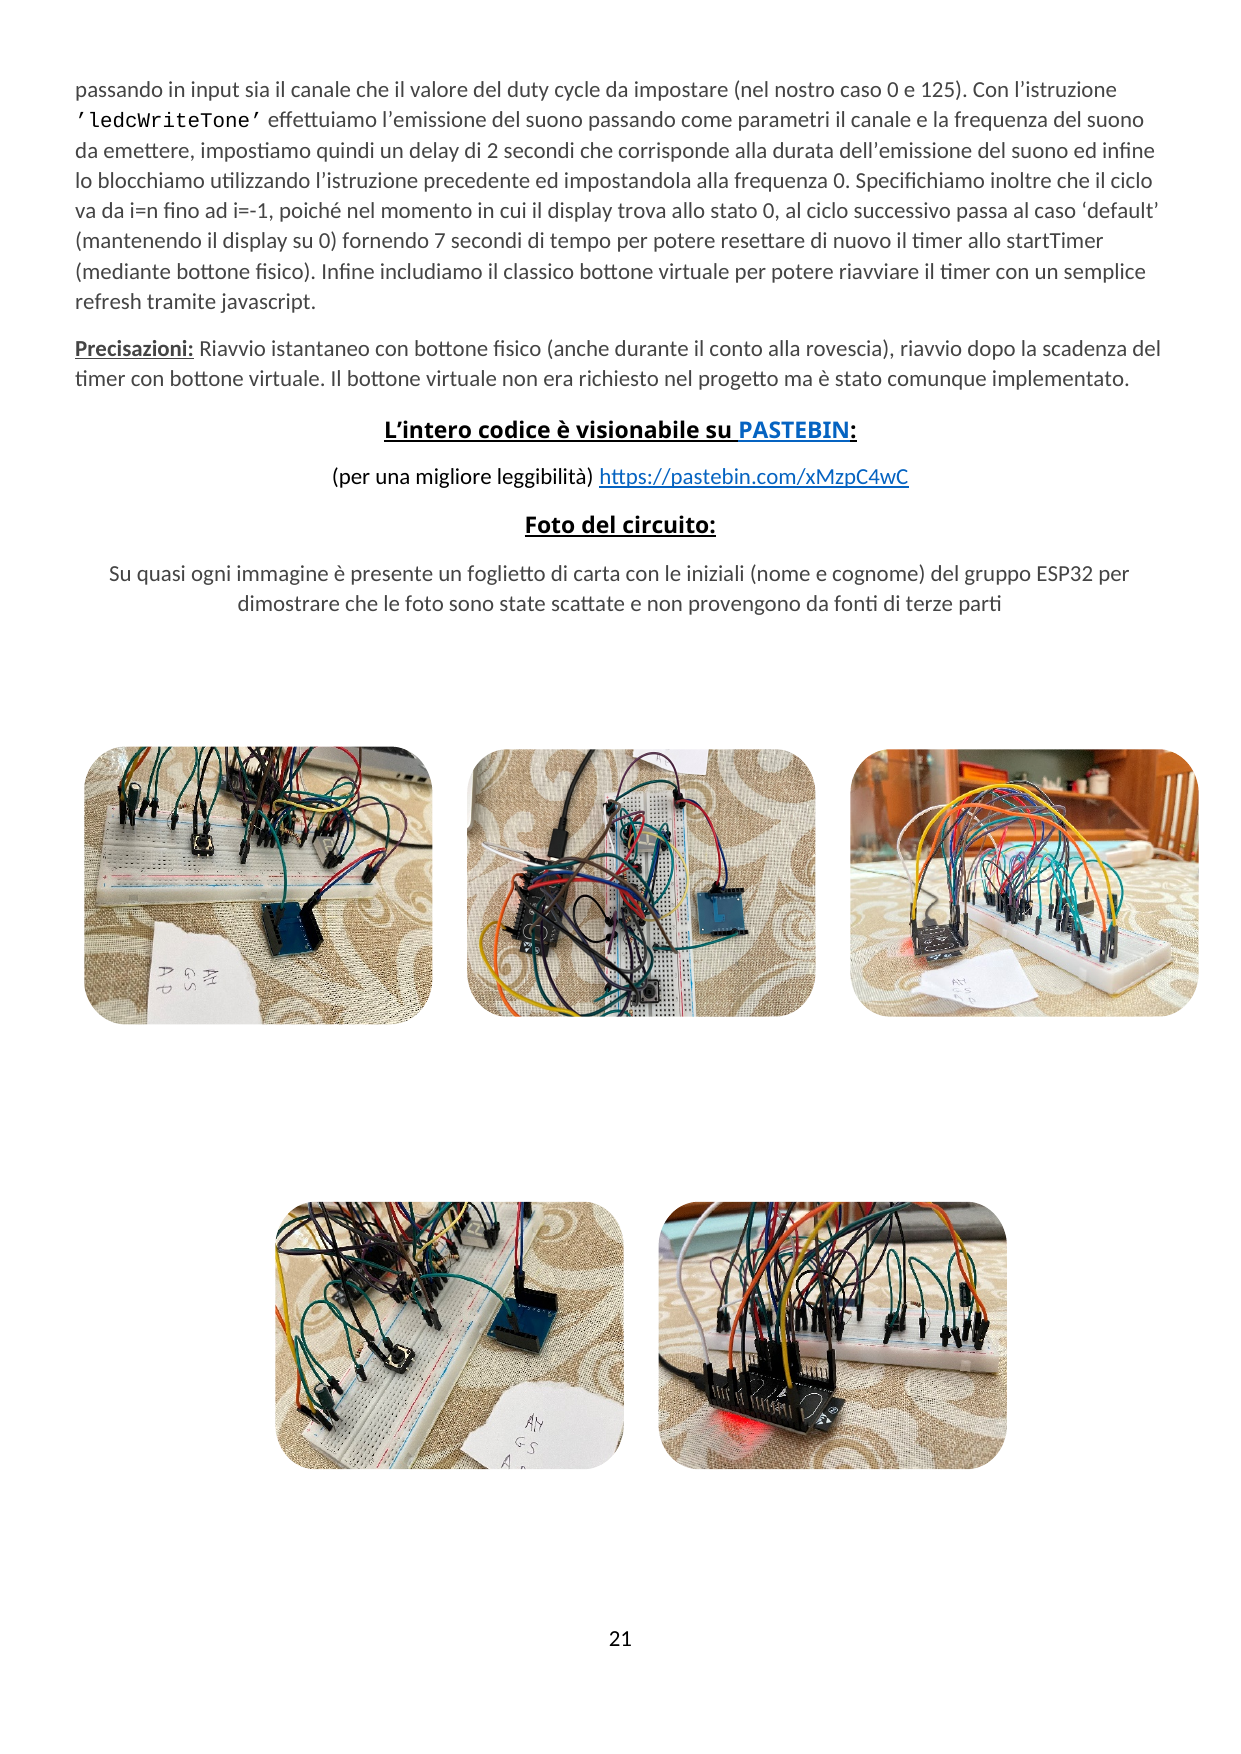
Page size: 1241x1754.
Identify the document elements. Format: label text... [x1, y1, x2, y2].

text (per una migliore leggibilità) https://pastebin.com/xMzpC4wC [75, 462, 1165, 490]
picture [467, 749, 816, 1017]
picture [658, 1201, 1007, 1470]
text Precisazioni: Riavvio istantaneo con bottone fisico (anche durante il conto alla rovescia), riavvio dopo la scadenza del timer con bottone virtuale. Il bottone virtuale non era richiesto nel progetto ma è stato comunque implementato. [75, 334, 1165, 392]
picture [275, 1201, 624, 1470]
picture [84, 746, 433, 1025]
text L’intero codice è visionabile su PASTEBIN: [75, 411, 1165, 445]
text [75, 75, 1165, 315]
text Foto del circuito: [75, 509, 1165, 540]
picture [850, 749, 1199, 1017]
text Su quasi ogni immagine è presente un foglietto di carta con le iniziali (nome e cognome) del gruppo ESP32 per dimostrare che le foto sono state scattate e non provengono da fonti di terze parti [75, 559, 1165, 617]
